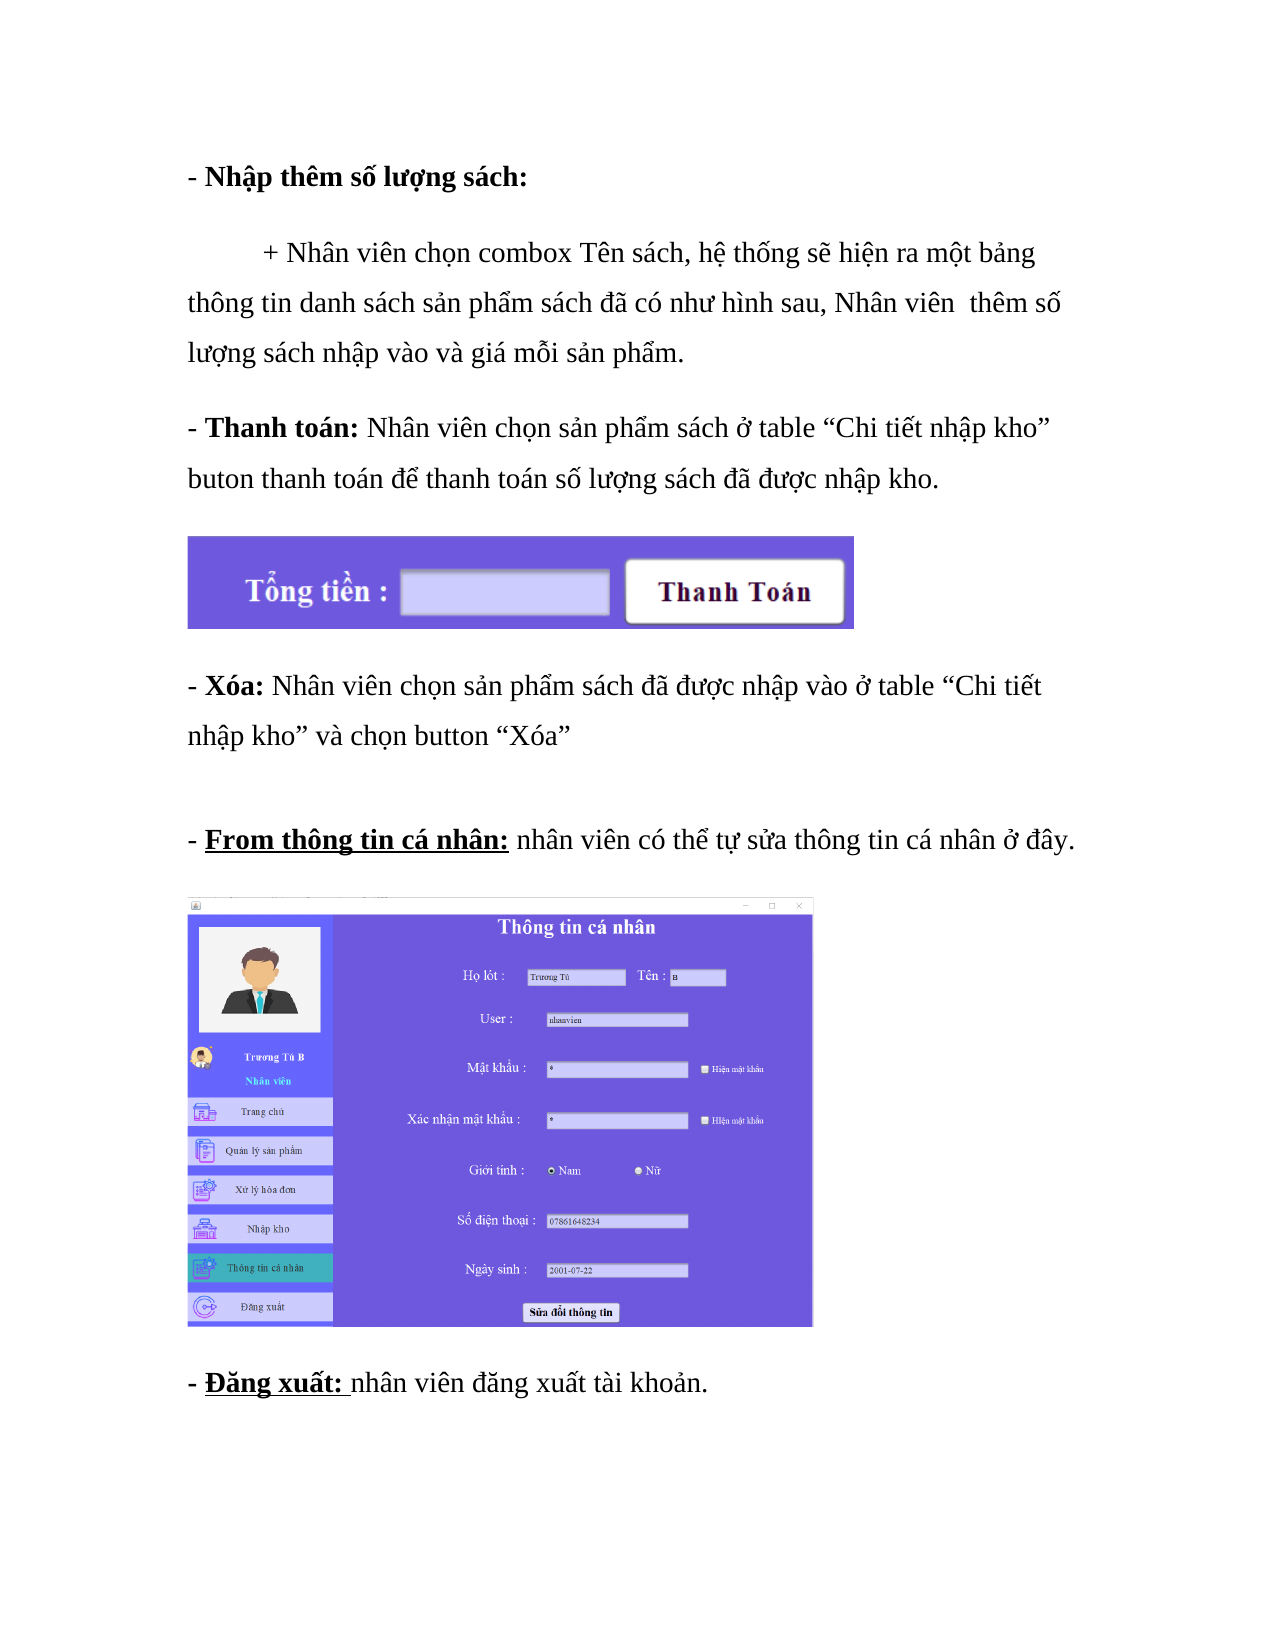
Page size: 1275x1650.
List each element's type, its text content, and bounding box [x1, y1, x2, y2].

text - Đăng xuất: nhân viên đăng xuất tài khoản. [187, 1366, 1087, 1399]
picture [187, 897, 814, 1327]
text - Xóa: Nhân viên chọn sản phẩm sách đã được nhập vào ở table “Chi tiết nhập kho” và chọn button “Xóa” [187, 668, 1087, 752]
text - From thông tin cá nhân: nhân viên có thể tự sửa thông tin cá nhân ở đây. [187, 822, 1087, 856]
text + Nhân viên chọn combox Tên sách, hệ thống sẽ hiện ra một bảng thông tin danh sách sản phẩm sách đã có như hình sau, Nhân viên thêm số lượng sách nhập vào và giá mỗi sản phẩm. [187, 235, 1087, 369]
text - Nhập thêm số lượng sách: [187, 159, 1087, 193]
text - Thanh toán: Nhân viên chọn sản phẩm sách ở table “Chi tiết nhập kho” buton thanh toán để thanh toán số lượng sách đã được nhập kho. [187, 411, 1087, 494]
picture [187, 536, 854, 629]
